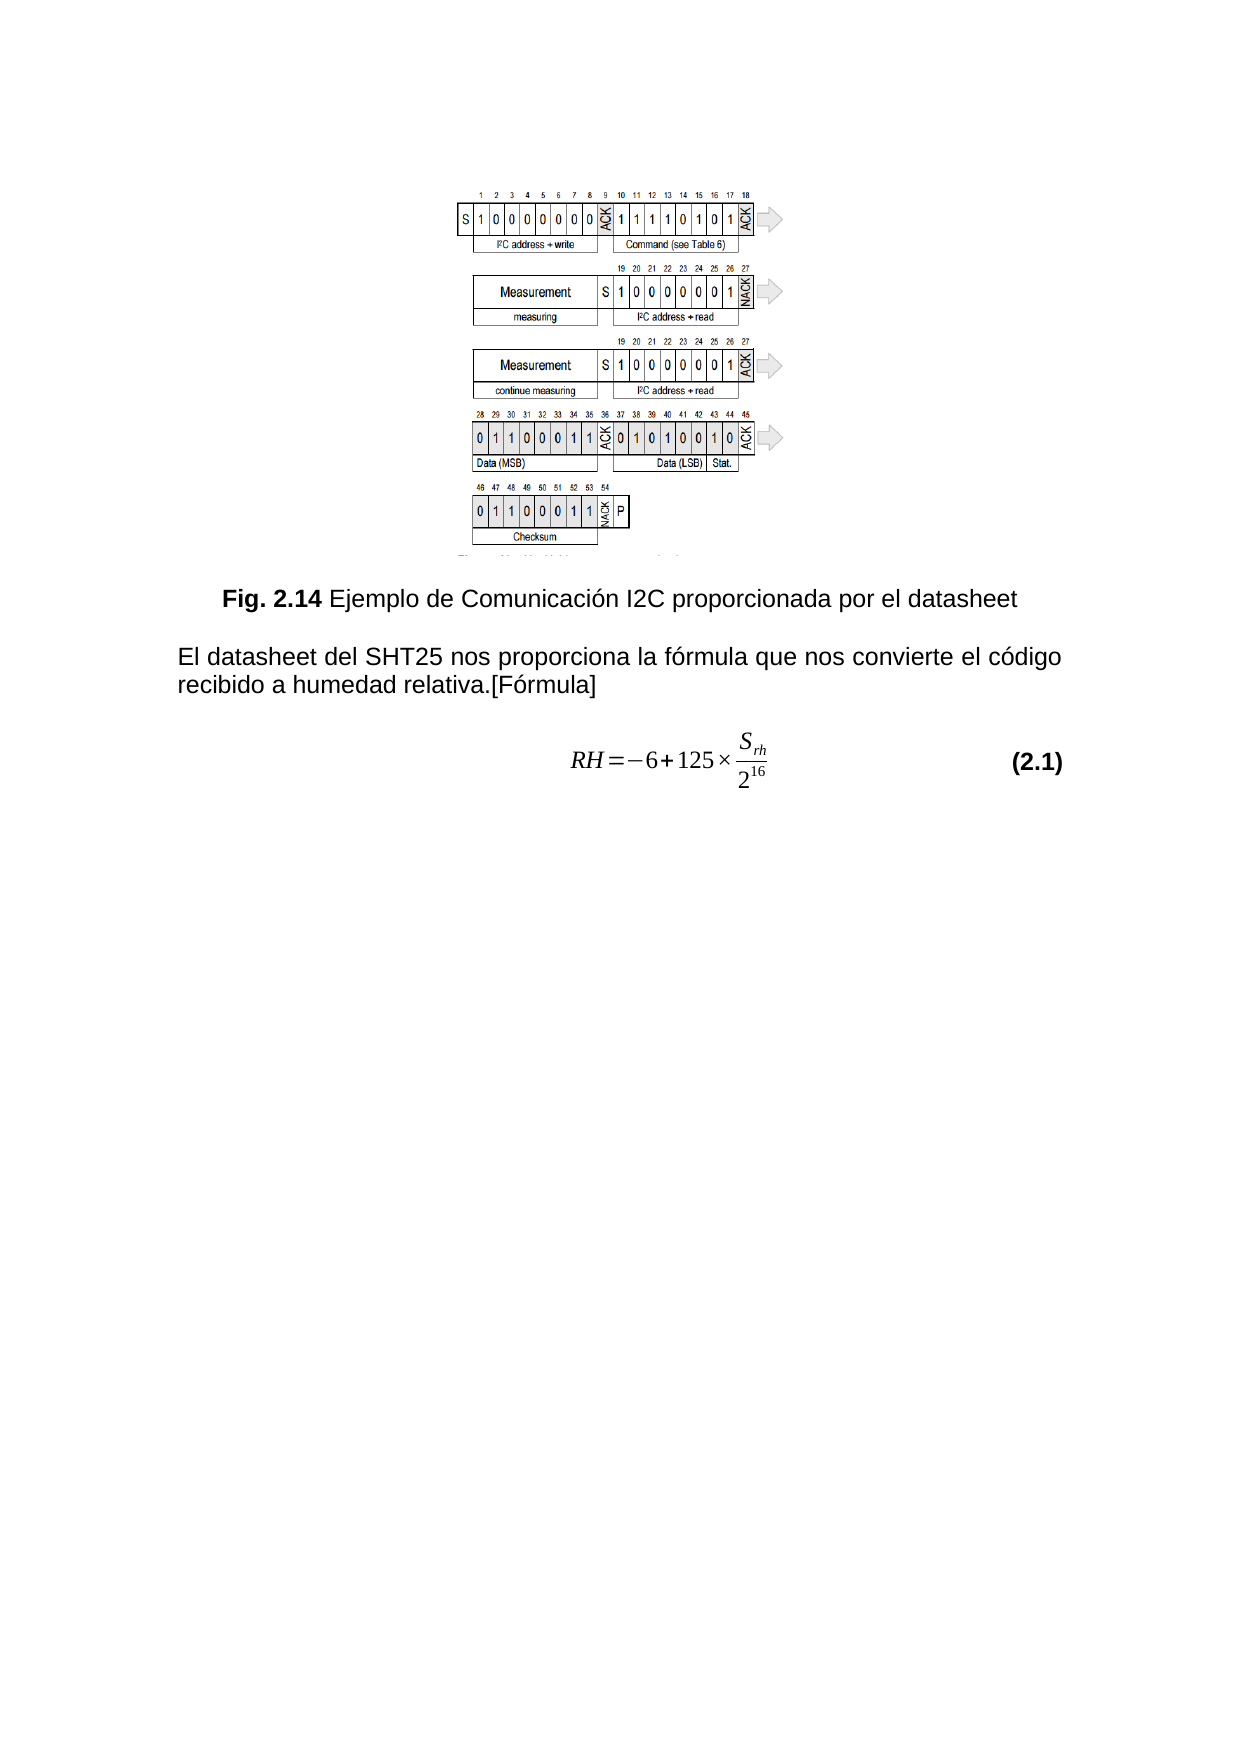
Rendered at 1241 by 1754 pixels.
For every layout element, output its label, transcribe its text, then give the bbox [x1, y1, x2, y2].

picture [443, 176, 797, 556]
text Fig. 2.14 Ejemplo de Comunicación I2C proporcionada por el datasheet [177, 584, 1063, 613]
text (2.1) [177, 728, 1063, 794]
text El datasheet del SHT25 nos proporciona la fórmula que nos convierte el código recibido a humedad relativa.[Fórmula] [177, 641, 1063, 699]
